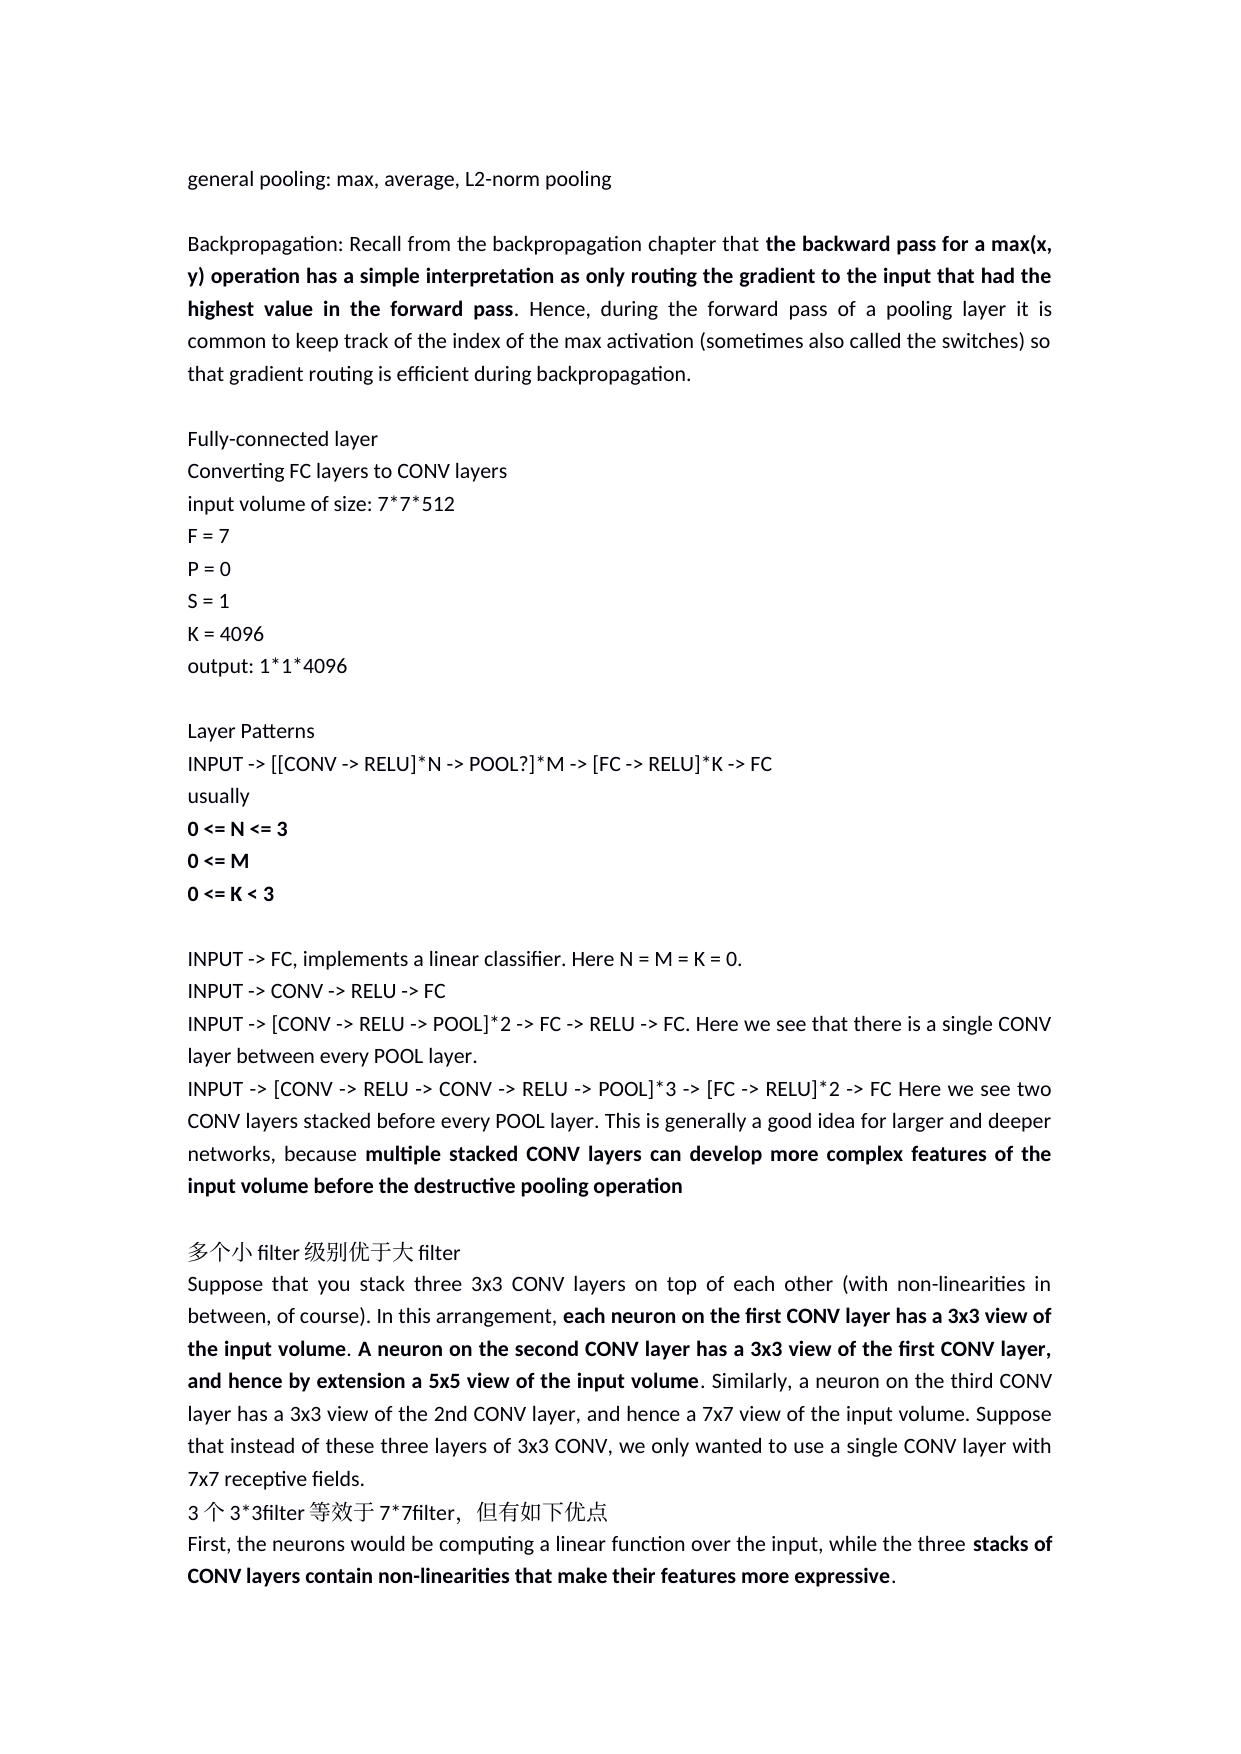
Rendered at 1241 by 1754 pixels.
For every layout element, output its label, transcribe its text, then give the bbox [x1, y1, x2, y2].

text input volume of size: 7*7*512 [187, 487, 1053, 519]
text P = 0 [187, 552, 1053, 584]
text Layer Patterns [187, 714, 1053, 747]
text INPUT -> [CONV -> RELU -> CONV -> RELU -> POOL]*3 -> [FC -> RELU]*2 -> FC Here we see two CONV layers stacked before every POOL layer. This is generally a good idea for larger and deeper networks, because multiple stacked CONV layers can develop more complex features of the input volume before the destructive pooling operation [187, 1072, 1053, 1202]
text INPUT -> [CONV -> RELU -> POOL]*2 -> FC -> RELU -> FC. Here we see that there is a single CONV layer between every POOL layer. [187, 1007, 1053, 1072]
text general pooling: max, average, L2-norm pooling [187, 162, 1053, 194]
text First, the neurons would be computing a linear function over the input, while the three stacks of CONV layers contain non-linearities that make their features more expressive. [187, 1527, 1053, 1592]
text 多个小filter级别优于大filter [187, 1234, 1053, 1267]
text INPUT -> [[CONV -> RELU]*N -> POOL?]*M -> [FC -> RELU]*K -> FC [187, 747, 1053, 779]
text 0 <= M [187, 844, 1053, 877]
text S = 1 [187, 584, 1053, 617]
text 0 <= K < 3 [187, 877, 1053, 909]
text 3个3*3filter等效于7*7filter，但有如下优点 [187, 1494, 1053, 1527]
text usually [187, 779, 1053, 812]
text INPUT -> FC, implements a linear classifier. Here N = M = K = 0. [187, 942, 1053, 974]
text Fully-connected layer [187, 422, 1053, 454]
text Converting FC layers to CONV layers [187, 454, 1053, 487]
text F = 7 [187, 519, 1053, 552]
text K = 4096 [187, 617, 1053, 649]
text Backpropagation: Recall from the backpropagation chapter that the backward pass for a max(x, y) operation has a simple interpretation as only routing the gradient to the input that had the highest value in the forward pass. Hence, during the forward pass of a pooling layer it is common to keep track of the index of the max activation (sometimes also called the switches) so that gradient routing is efficient during backpropagation. [187, 227, 1053, 389]
text 0 <= N <= 3 [187, 812, 1053, 844]
text Suppose that you stack three 3x3 CONV layers on top of each other (with non-linearities in between, of course). In this arrangement, each neuron on the first CONV layer has a 3x3 view of the input volume. A neuron on the second CONV layer has a 3x3 view of the first CONV layer, and hence by extension a 5x5 view of the input volume. Similarly, a neuron on the third CONV layer has a 3x3 view of the 2nd CONV layer, and hence a 7x7 view of the input volume. Suppose that instead of these three layers of 3x3 CONV, we only wanted to use a single CONV layer with 7x7 receptive fields. [187, 1267, 1053, 1494]
text INPUT -> CONV -> RELU -> FC [187, 974, 1053, 1007]
text output: 1*1*4096 [187, 649, 1053, 682]
